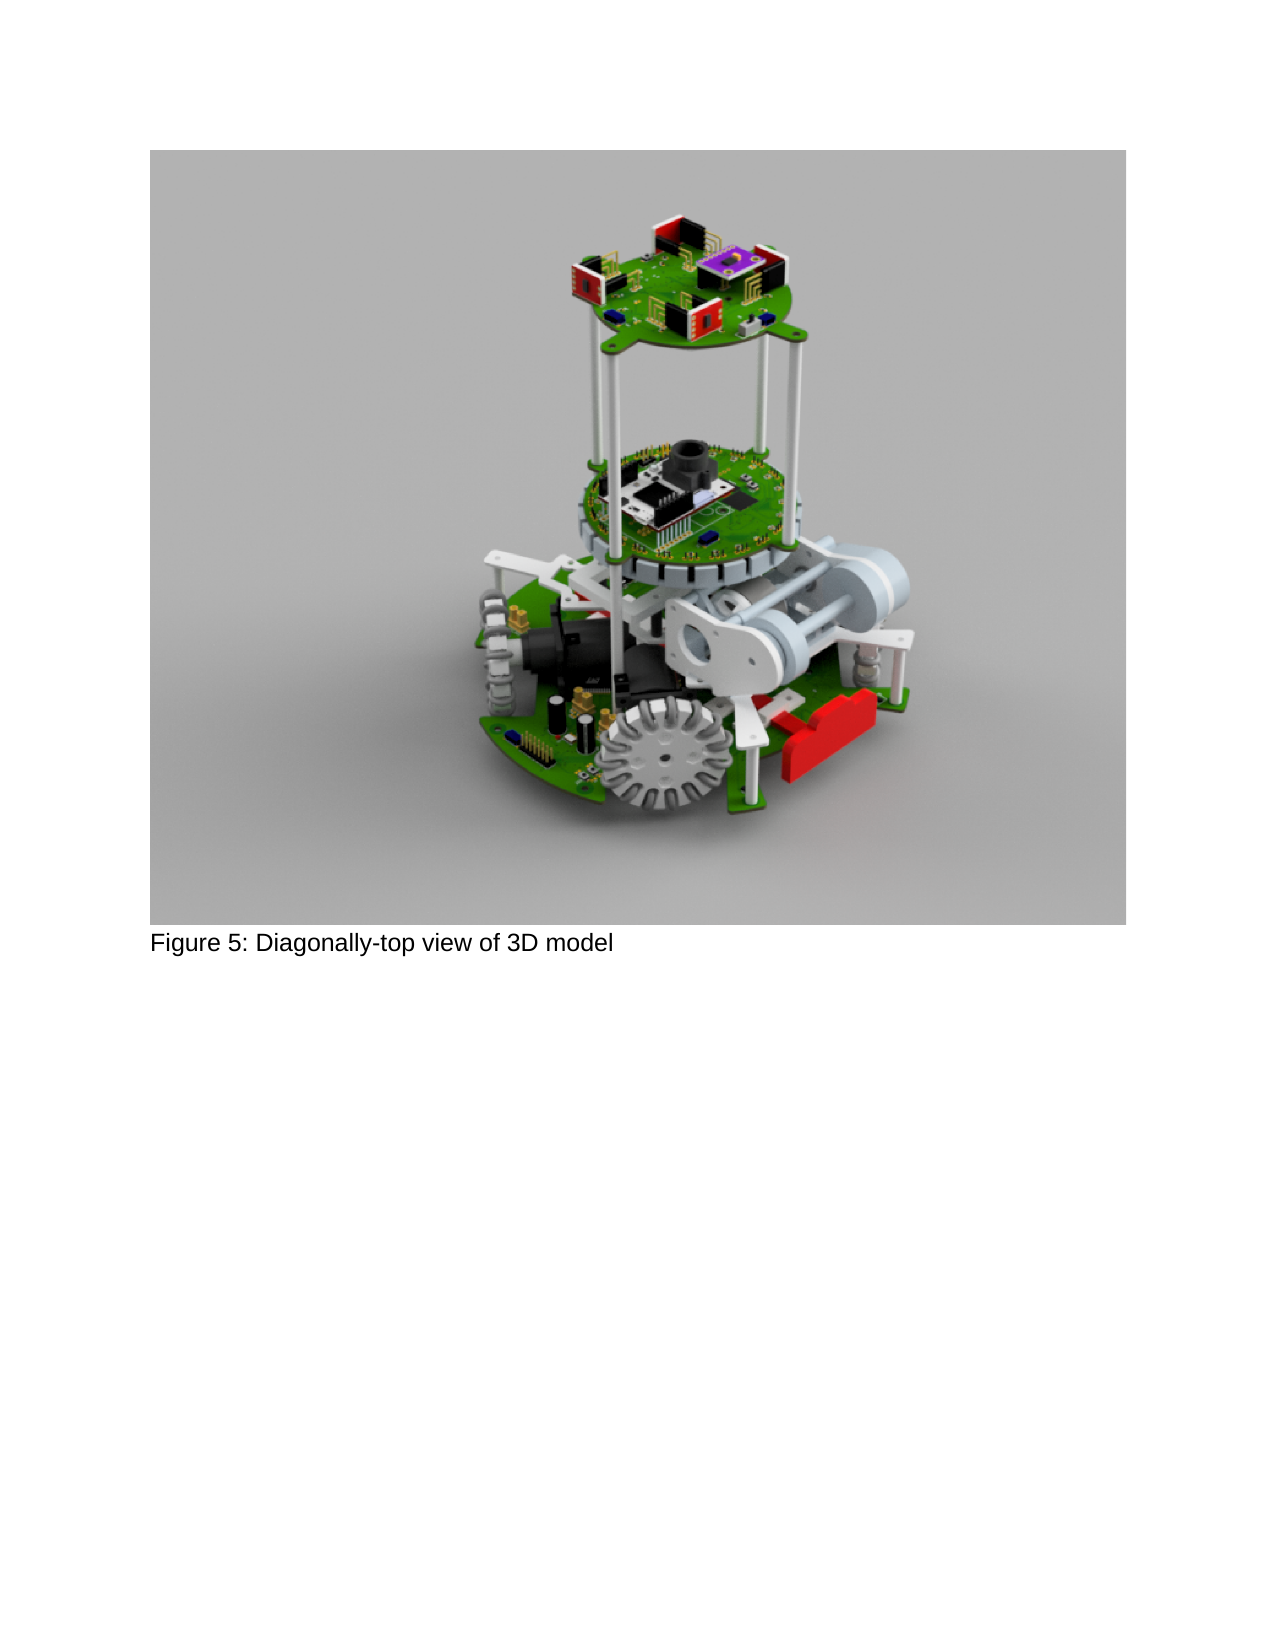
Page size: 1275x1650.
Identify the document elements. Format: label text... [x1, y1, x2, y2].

text Figure 5: Diagonally-top view of 3D model [150, 928, 1125, 957]
picture [150, 150, 1127, 925]
